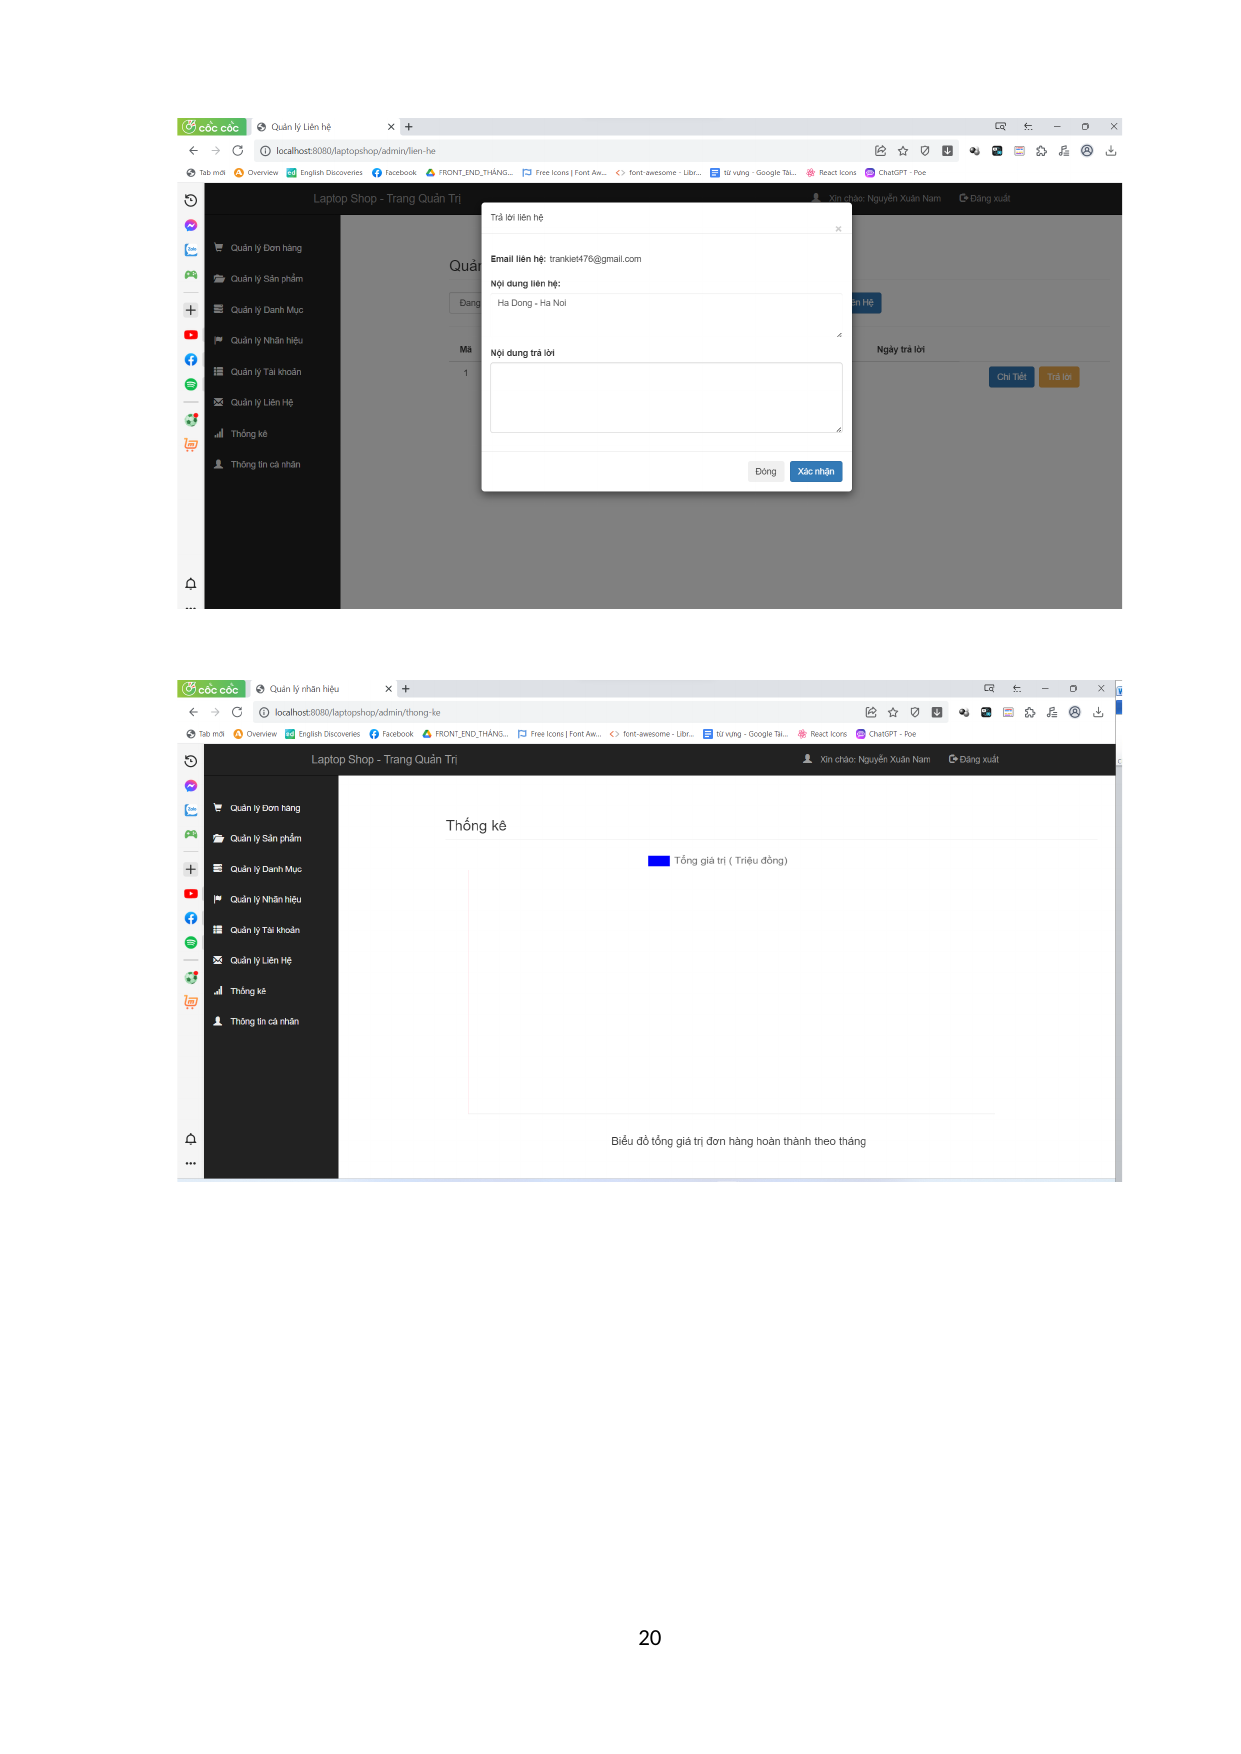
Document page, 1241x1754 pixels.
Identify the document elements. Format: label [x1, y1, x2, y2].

picture [177, 680, 1123, 1182]
picture [177, 118, 1123, 609]
